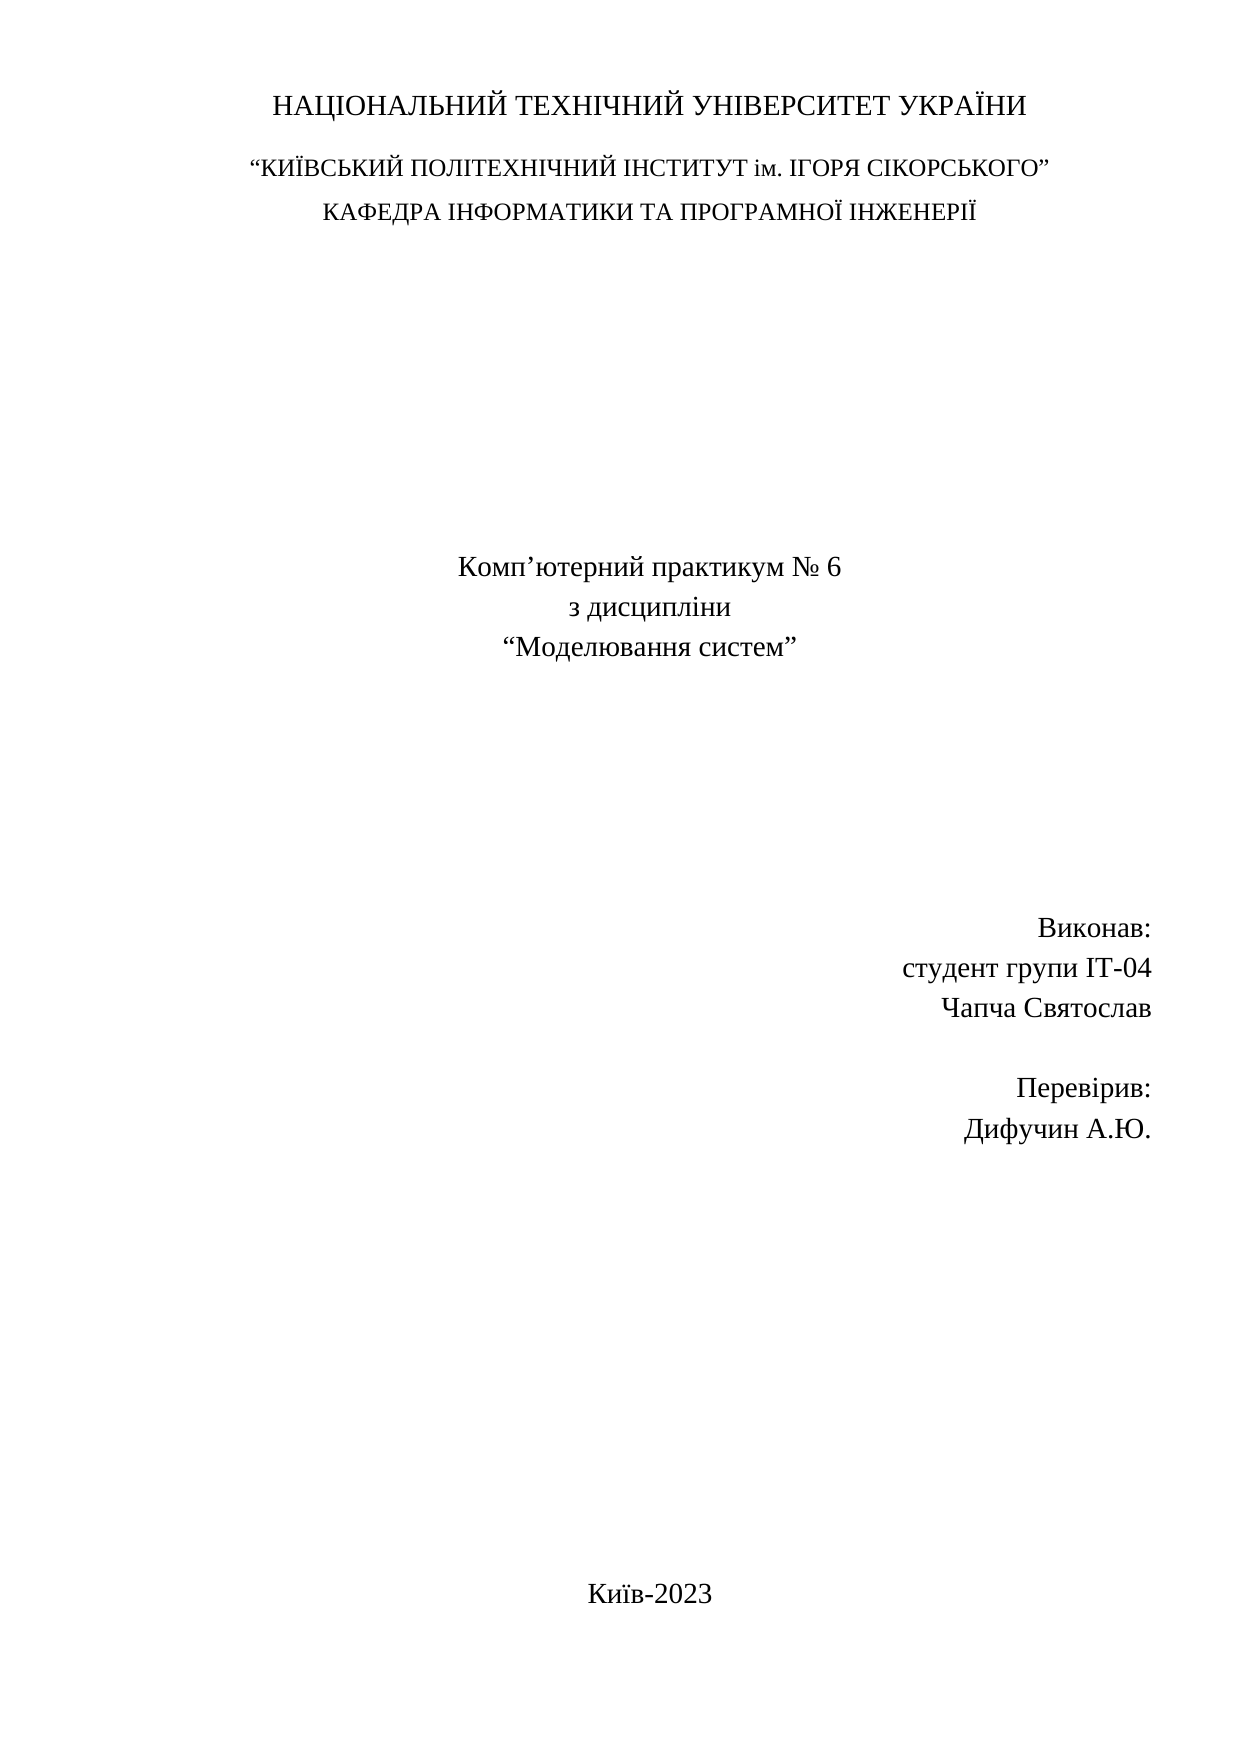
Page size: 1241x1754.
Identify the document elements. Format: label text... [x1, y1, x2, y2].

text “Моделювання систем” [148, 629, 1152, 663]
text Київ-2023 [148, 1576, 1152, 1610]
text Виконав: [221, 910, 1152, 943]
text КАФЕДРА ІНФОРМАТИКИ ТА ПРОГРАМНОЇ ІНЖЕНЕРІЇ [148, 197, 1152, 225]
text Перевірив: [221, 1030, 1152, 1104]
text Дифучин А.Ю. [221, 1111, 1152, 1144]
text Чапча Святослав [221, 990, 1152, 1024]
text з дисципліни [148, 589, 1152, 623]
text “КИЇВСЬКИЙ ПОЛІТЕХНІЧНИЙ ІНСТИТУТ ім. ІГОРЯ СІКОРСЬКОГО” [148, 153, 1152, 182]
text студент групи ІТ-04 [221, 950, 1152, 983]
text Комп’ютерний практикум № 6 [148, 549, 1152, 582]
text НАЦІОНАЛЬНИЙ ТЕХНІЧНИЙ УНІВЕРСИТЕТ УКРАЇНИ [148, 88, 1152, 122]
